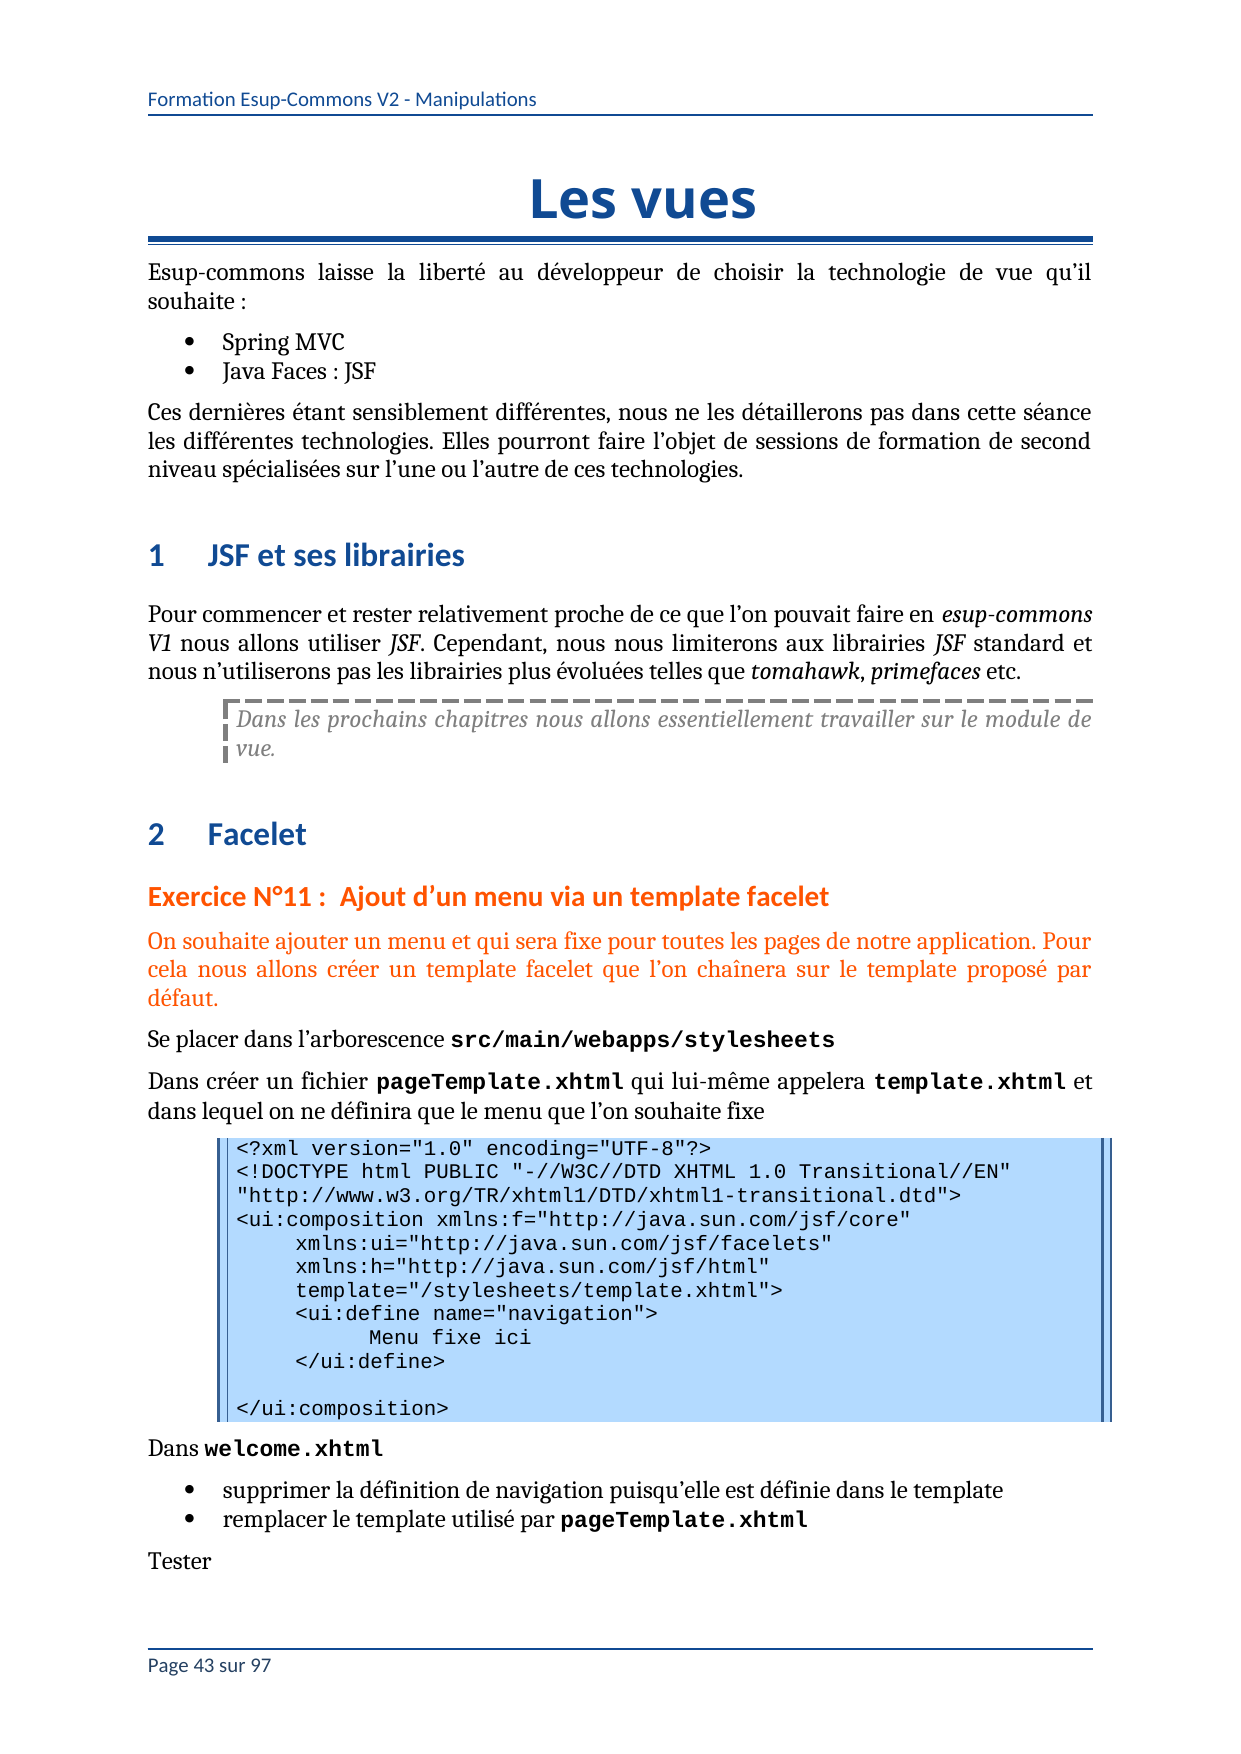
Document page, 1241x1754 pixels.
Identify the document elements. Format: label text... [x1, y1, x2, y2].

text Menu fixe ici [228, 1327, 1101, 1351]
subtitle JSF et ses librairies [148, 534, 1093, 575]
text Ajout d’un menu via un template facelet [148, 878, 1093, 914]
text Dans welcome.xhtml [148, 1434, 1093, 1463]
text Se placer dans l’arborescence src/main/webapps/stylesheets [148, 1025, 1093, 1055]
text "http://www.w3.org/TR/xhtml1/DTD/xhtml1-transitional.dtd"> [228, 1185, 1101, 1209]
text Pour commencer et rester relativement proche de ce que l’on pouvait faire en esup-commons V1 nous allons utiliser JSF. Cependant, nous nous limiterons aux librairies JSF standard et nous n’utiliserons pas les librairies plus évoluées telles que tomahawk, primefaces etc. [148, 600, 1093, 686]
text <ui:composition xmlns:f="http://java.sun.com/jsf/core" [228, 1209, 1101, 1232]
text Dans créer un fichier pageTemplate.xhtml qui lui-même appelera template.xhtml et dans lequel on ne définira que le menu que l’on souhaite fixe [148, 1067, 1093, 1125]
text <ui:define name="navigation"> [228, 1303, 1101, 1327]
text Dans les prochains chapitres nous allons essentiellement travailler sur le module de vue. [223, 698, 1093, 763]
text Tester [148, 1547, 1093, 1575]
text Ces dernières étant sensiblement différentes, nous ne les détaillerons pas dans cette séance les différentes technologies. Elles pourront faire l’objet de sessions de formation de second niveau spécialisées sur l’une ou l’autre de ces technologies. [148, 398, 1093, 484]
list supprimer la définition de navigation puisqu’elle est définie dans le template [185, 1476, 1093, 1505]
text Esup-commons laisse la liberté au développeur de choisir la technologie de vue qu’il souhaite : [148, 258, 1093, 315]
text xmlns:ui="http://java.sun.com/jsf/facelets" [228, 1232, 1101, 1256]
text <!DOCTYPE html PUBLIC "-//W3C//DTD XHTML 1.0 Transitional//EN" [228, 1162, 1101, 1185]
text <?xml version="1.0" encoding="UTF-8"?> [228, 1138, 1101, 1162]
text On souhaite ajouter un menu et qui sera fixe pour toutes les pages de notre application. Pour cela nous allons créer un template facelet que l’on chaînera sur le template proposé par défaut. [148, 927, 1093, 1013]
text xmlns:h="http://java.sun.com/jsf/html" [228, 1256, 1101, 1280]
text </ui:define> [228, 1351, 1101, 1374]
subtitle Facelet [148, 813, 1093, 853]
text template="/stylesheets/template.xhtml"> [228, 1280, 1101, 1303]
text Les vues [148, 160, 1093, 236]
text </ui:composition> [228, 1398, 1101, 1422]
list Spring MVC [185, 328, 1093, 357]
list remplacer le template utilisé par pageTemplate.xhtml [185, 1505, 1093, 1534]
list Java Faces : JSF [185, 357, 1093, 385]
